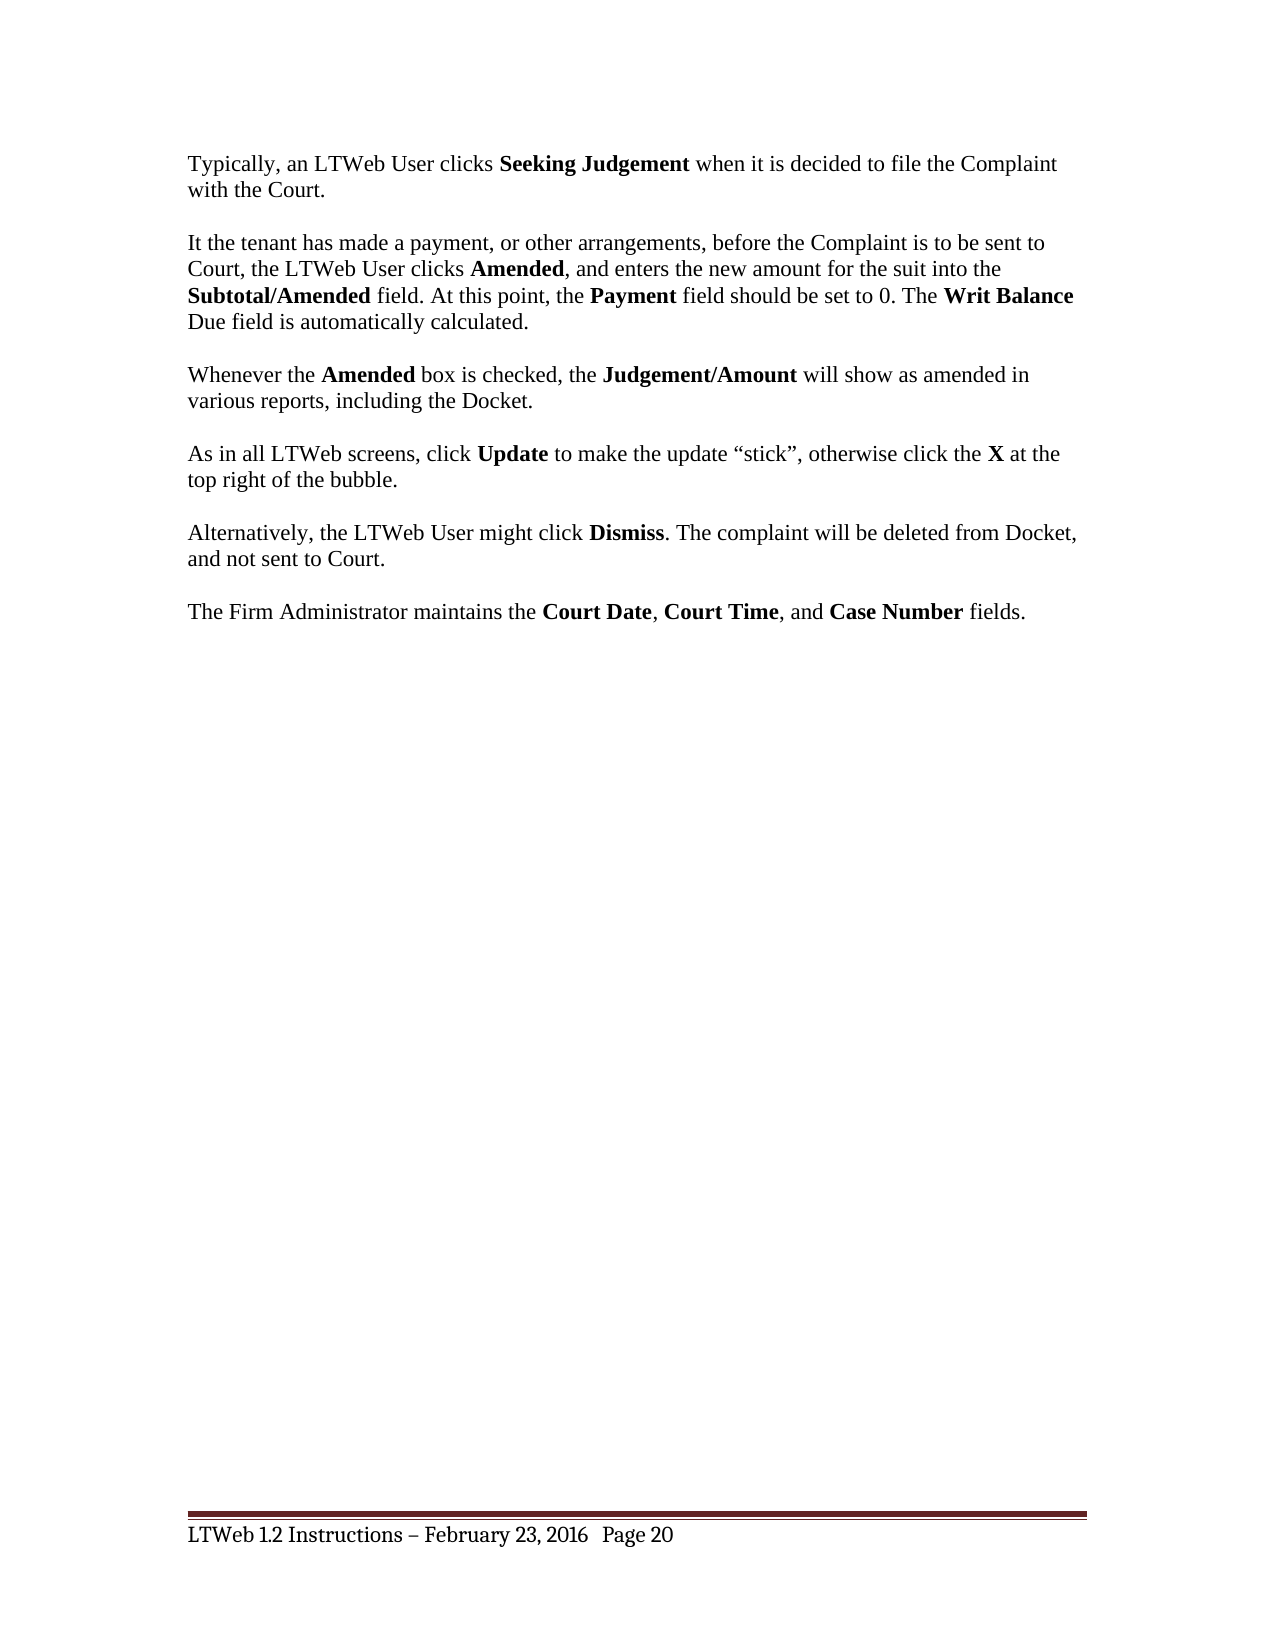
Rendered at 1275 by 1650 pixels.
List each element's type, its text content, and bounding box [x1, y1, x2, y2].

text It the tenant has made a payment, or other arrangements, before the Complaint is to be sent to Court, the LTWeb User clicks Amended, and enters the new amount for the suit into the Subtotal/Amended field. At this point, the Payment field should be set to 0. The Writ Balance Due field is automatically calculated. [187, 229, 1087, 334]
text Typically, an LTWeb User clicks Seeking Judgement when it is decided to file the Complaint with the Court. [187, 150, 1087, 203]
text Whenever the Amended box is checked, the Judgement/Amount will show as amended in various reports, including the Docket. [187, 361, 1087, 413]
text The Firm Administrator maintains the Court Date, Court Time, and Case Number fields. [187, 598, 1087, 624]
text Alternatively, the LTWeb User might click Dismiss. The complaint will be deleted from Docket, and not sent to Court. [187, 519, 1087, 572]
text As in all LTWeb screens, click Update to make the update “stick”, otherwise click the X at the top right of the bubble. [187, 440, 1087, 493]
